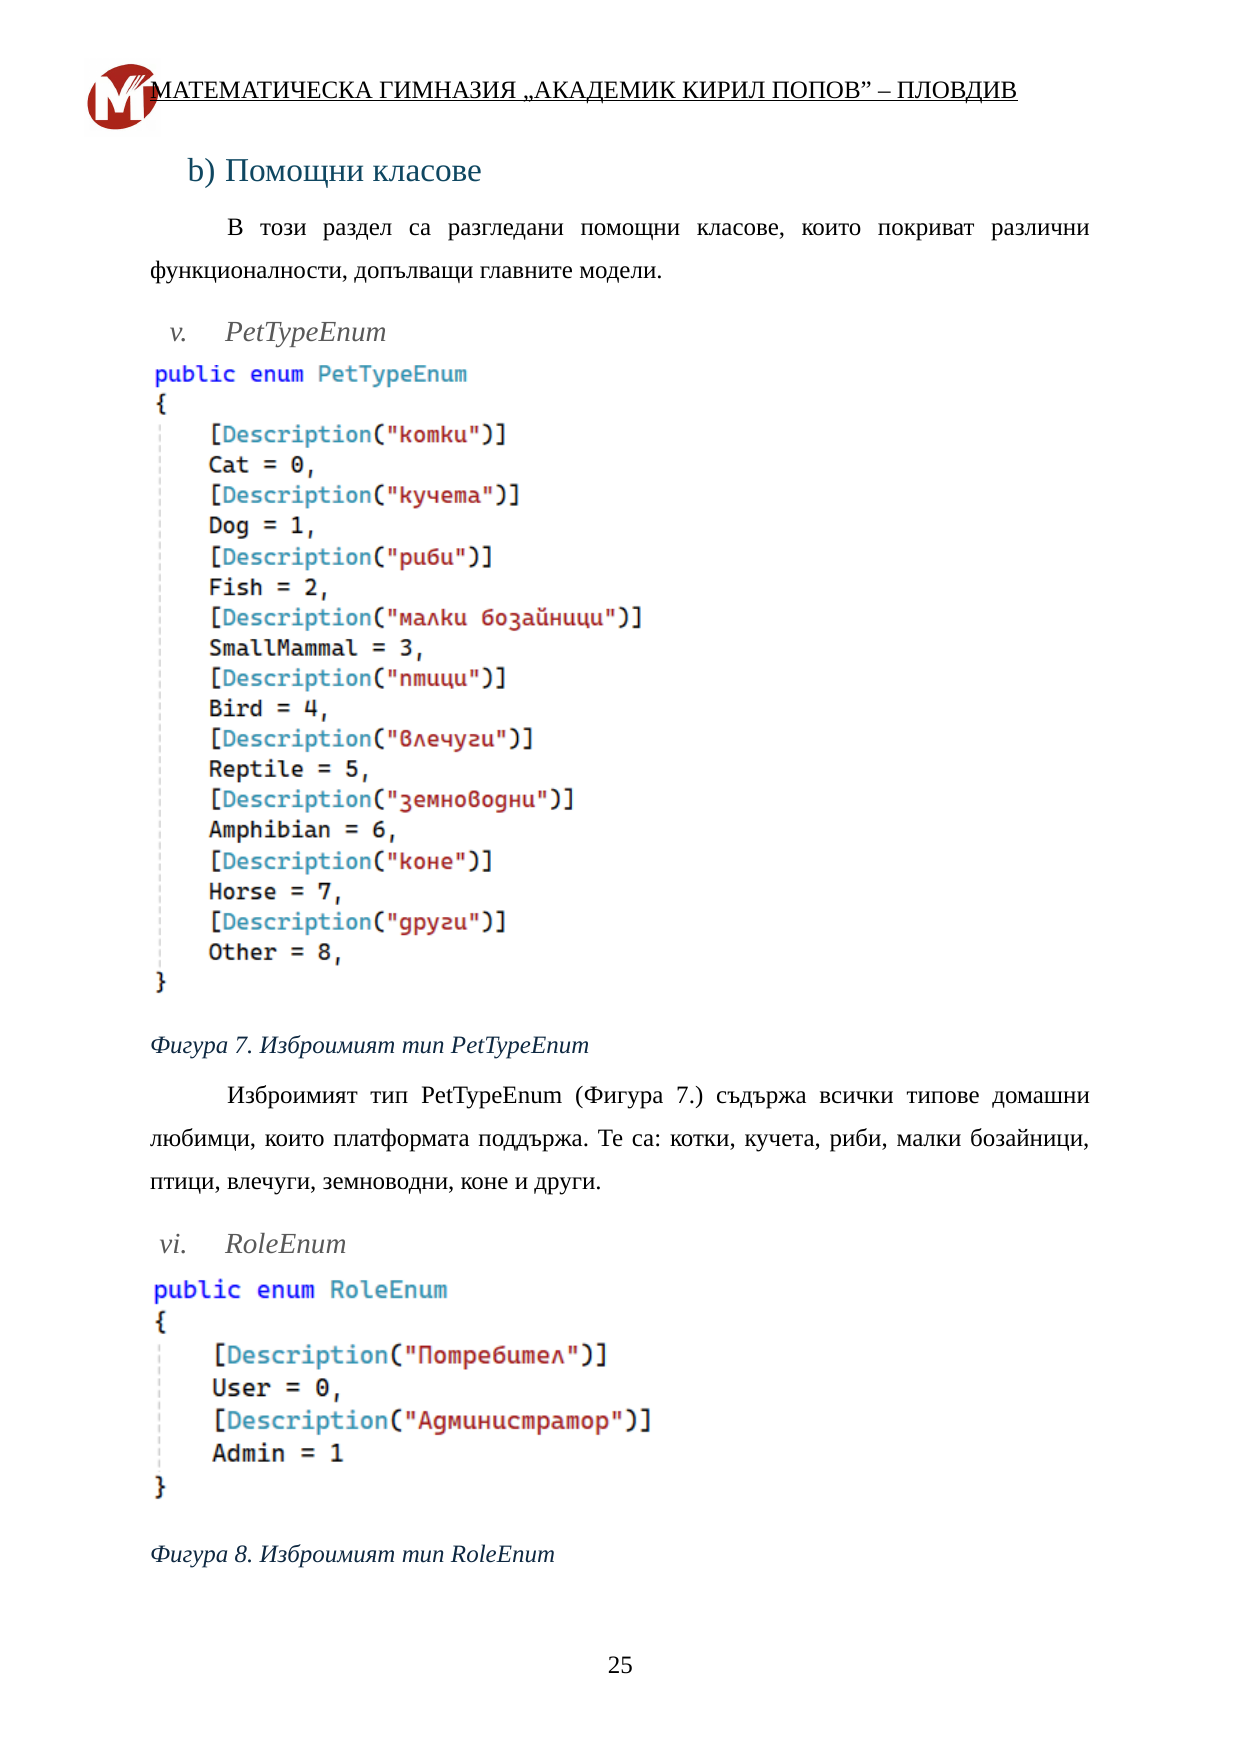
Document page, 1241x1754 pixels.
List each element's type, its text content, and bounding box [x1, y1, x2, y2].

text Фигура 7. Изброимият тип PetTypeEnum [150, 1030, 1090, 1059]
text Изброимият тип PetTypeEnum (Фигура 7.) съдържа всички типове домашни любимци, които платформата поддържа. Те са: котки, кучета, риби, малки бозайници, птици, влечуги, земноводни, коне и други. [150, 1080, 1090, 1195]
text В този раздел са разгледани помощни класове, които покриват различни функционалности, допълващи главните модели. [150, 212, 1090, 283]
subtitle RoleEnum [187, 1226, 1090, 1259]
picture [150, 1276, 663, 1508]
subtitle Помощни класове [187, 150, 1090, 188]
picture [83, 58, 162, 137]
picture [150, 365, 660, 1000]
text Фигура 8. Изброимият тип RoleEnum [150, 1539, 1090, 1568]
subtitle PetTypeEnum [187, 314, 1090, 348]
